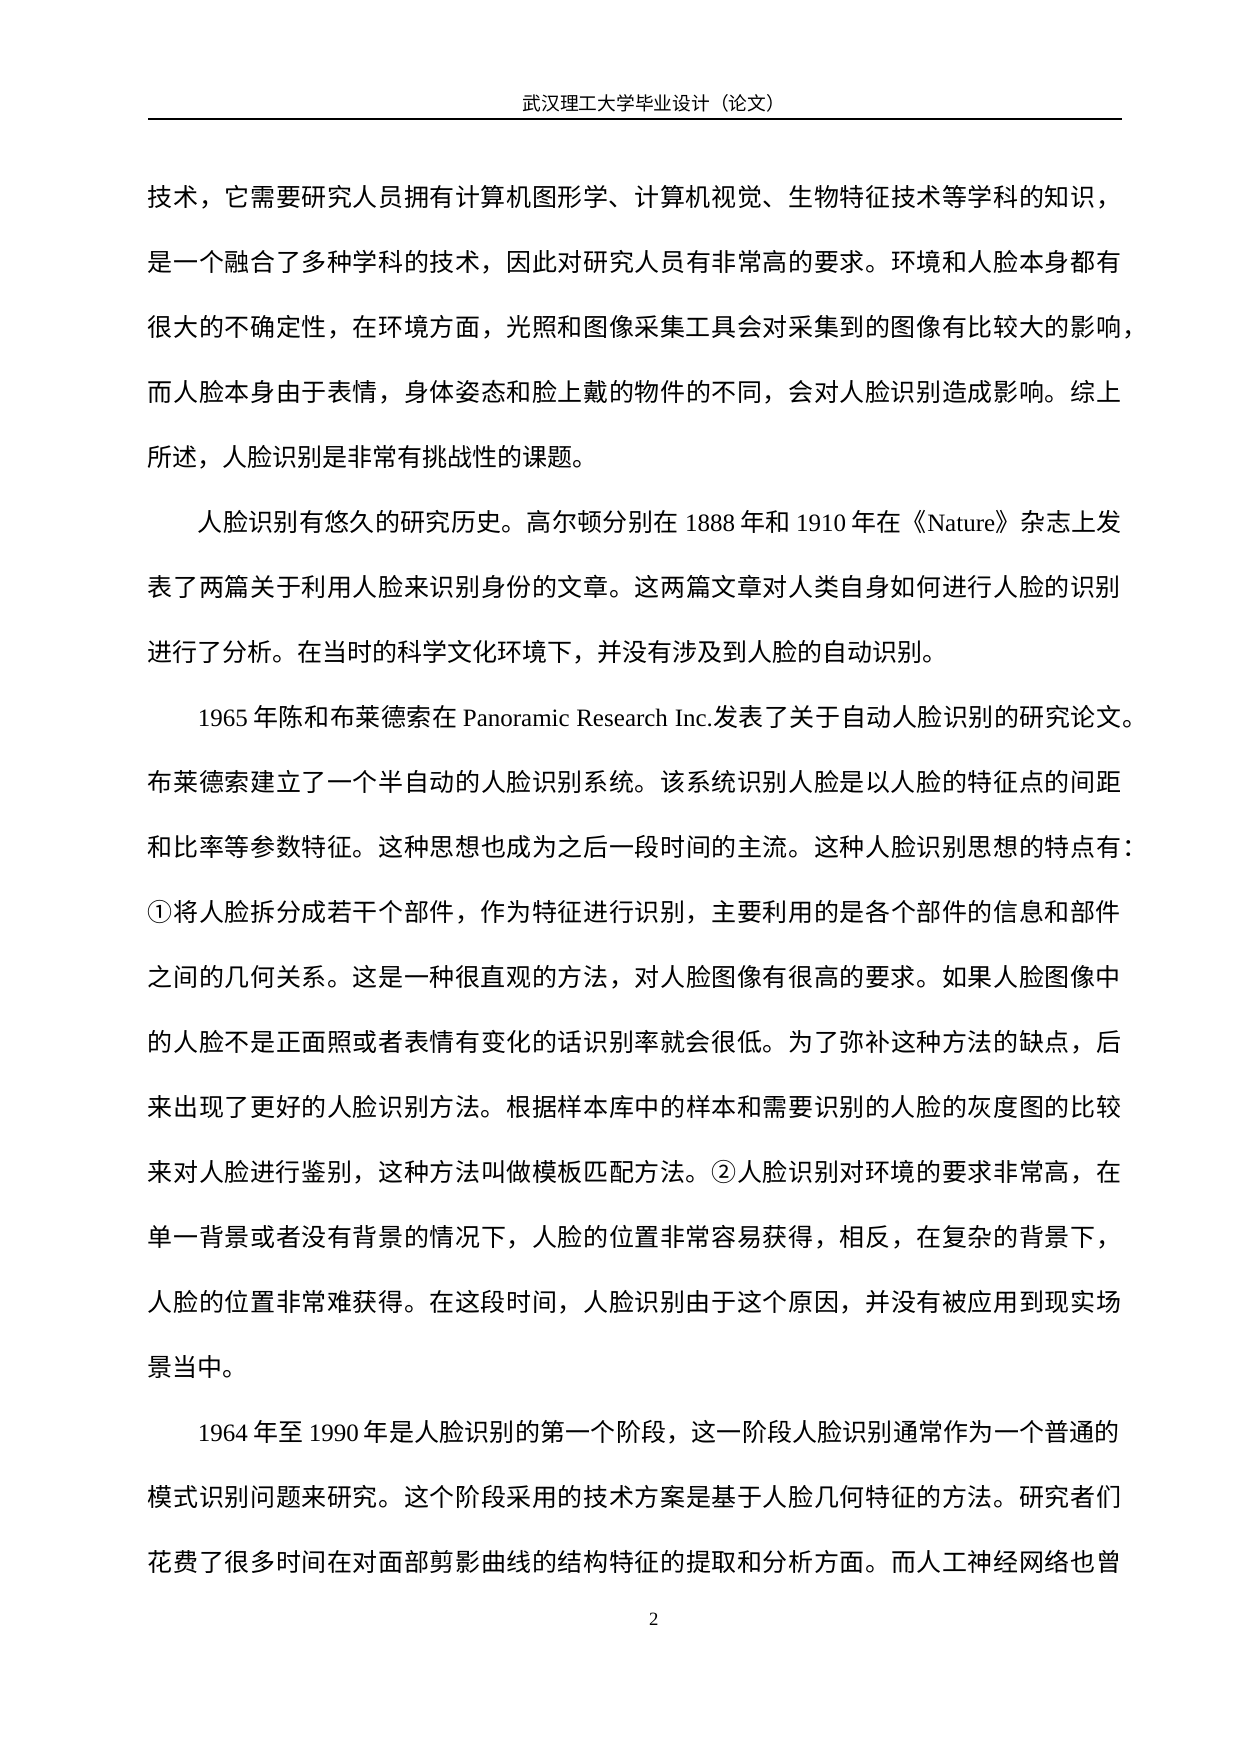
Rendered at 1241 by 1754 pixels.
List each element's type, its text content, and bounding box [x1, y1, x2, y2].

list 1965年陈和布莱德索在Panoramic Research Inc.发表了关于自动人脸识别的研究论文。布莱德索建立了一个半自动的人脸识别系统。该系统识别人脸是以人脸的特征点的间距和比率等参数特征。这种思想也成为之后一段时间的主流。这种人脸识别思想的特点有：①将人脸拆分成若干个部件，作为特征进行识别，主要利用的是各个部件的信息和部件之间的几何关系。这是一种很直观的方法，对人脸图像有很高的要求。如果人脸图像中的人脸不是正面照或者表情有变化的话识别率就会很低。为了弥补这种方法的缺点，后来出现了更好的人脸识别方法。根据样本库中的样本和需要识别的人脸的灰度图的比较来对人脸进行鉴别，这种方法叫做模板匹配方法。②人脸识别对环境的要求非常高，在单一背景或者没有背景的情况下，人脸的位置非常容易获得，相反，在复杂的背景下，人脸的位置非常难获得。在这段时间，人脸识别由于这个原因，并没有被应用到现实场景当中。 [148, 683, 1122, 1398]
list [148, 1398, 1122, 1593]
list 人脸识别有悠久的研究历史。高尔顿分别在1888年和1910年在《Nature》杂志上发表了两篇关于利用人脸来识别身份的文章。这两篇文章对人类自身如何进行人脸的识别进行了分析。在当时的科学文化环境下，并没有涉及到人脸的自动识别。 [148, 488, 1122, 683]
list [148, 163, 1122, 488]
